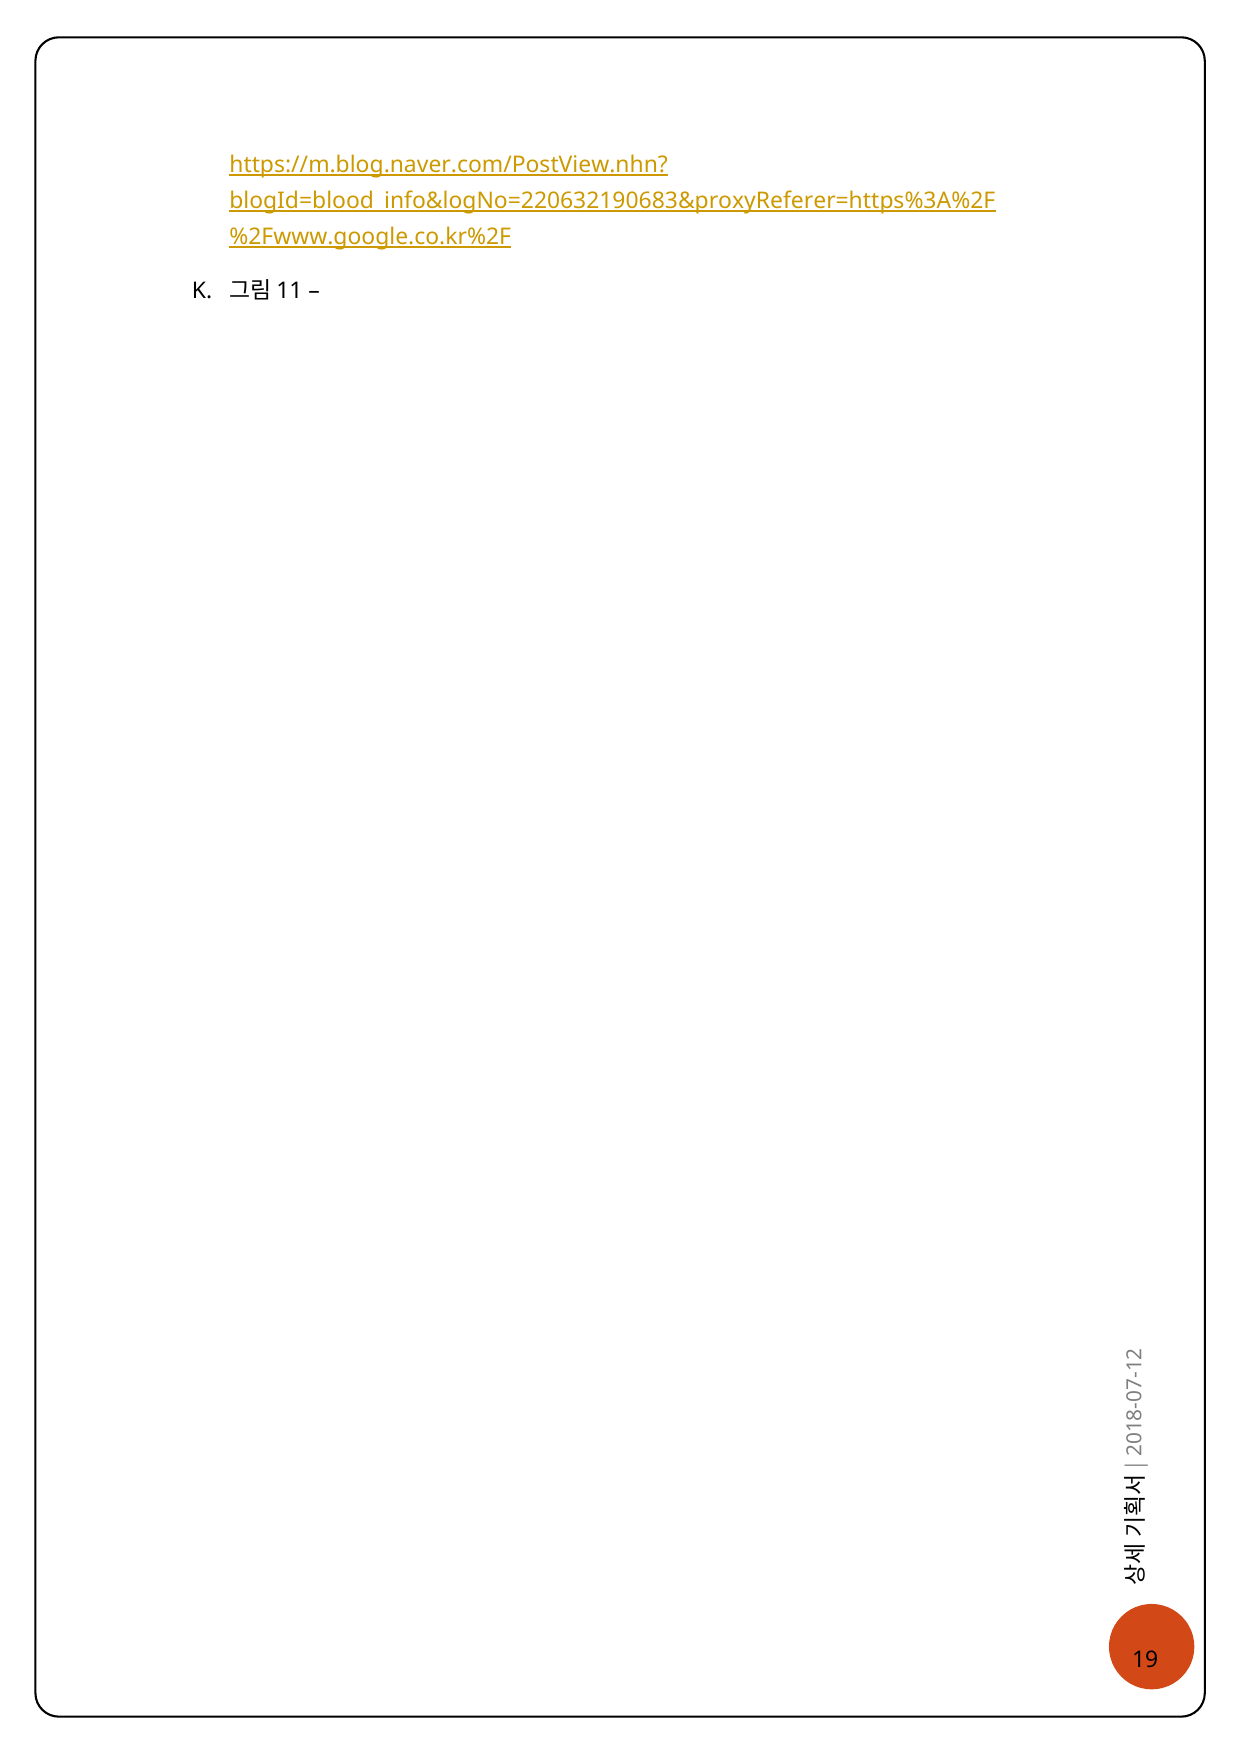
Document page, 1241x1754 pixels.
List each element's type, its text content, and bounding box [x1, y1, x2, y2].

list https://m.blog.naver.com/PostView.nhn?blogId=blood_info&logNo=220632190683&proxyReferer=https%3A%2F%2Fwww.google.co.kr%2F [229, 148, 1090, 251]
list 그림11 – [192, 272, 1090, 306]
